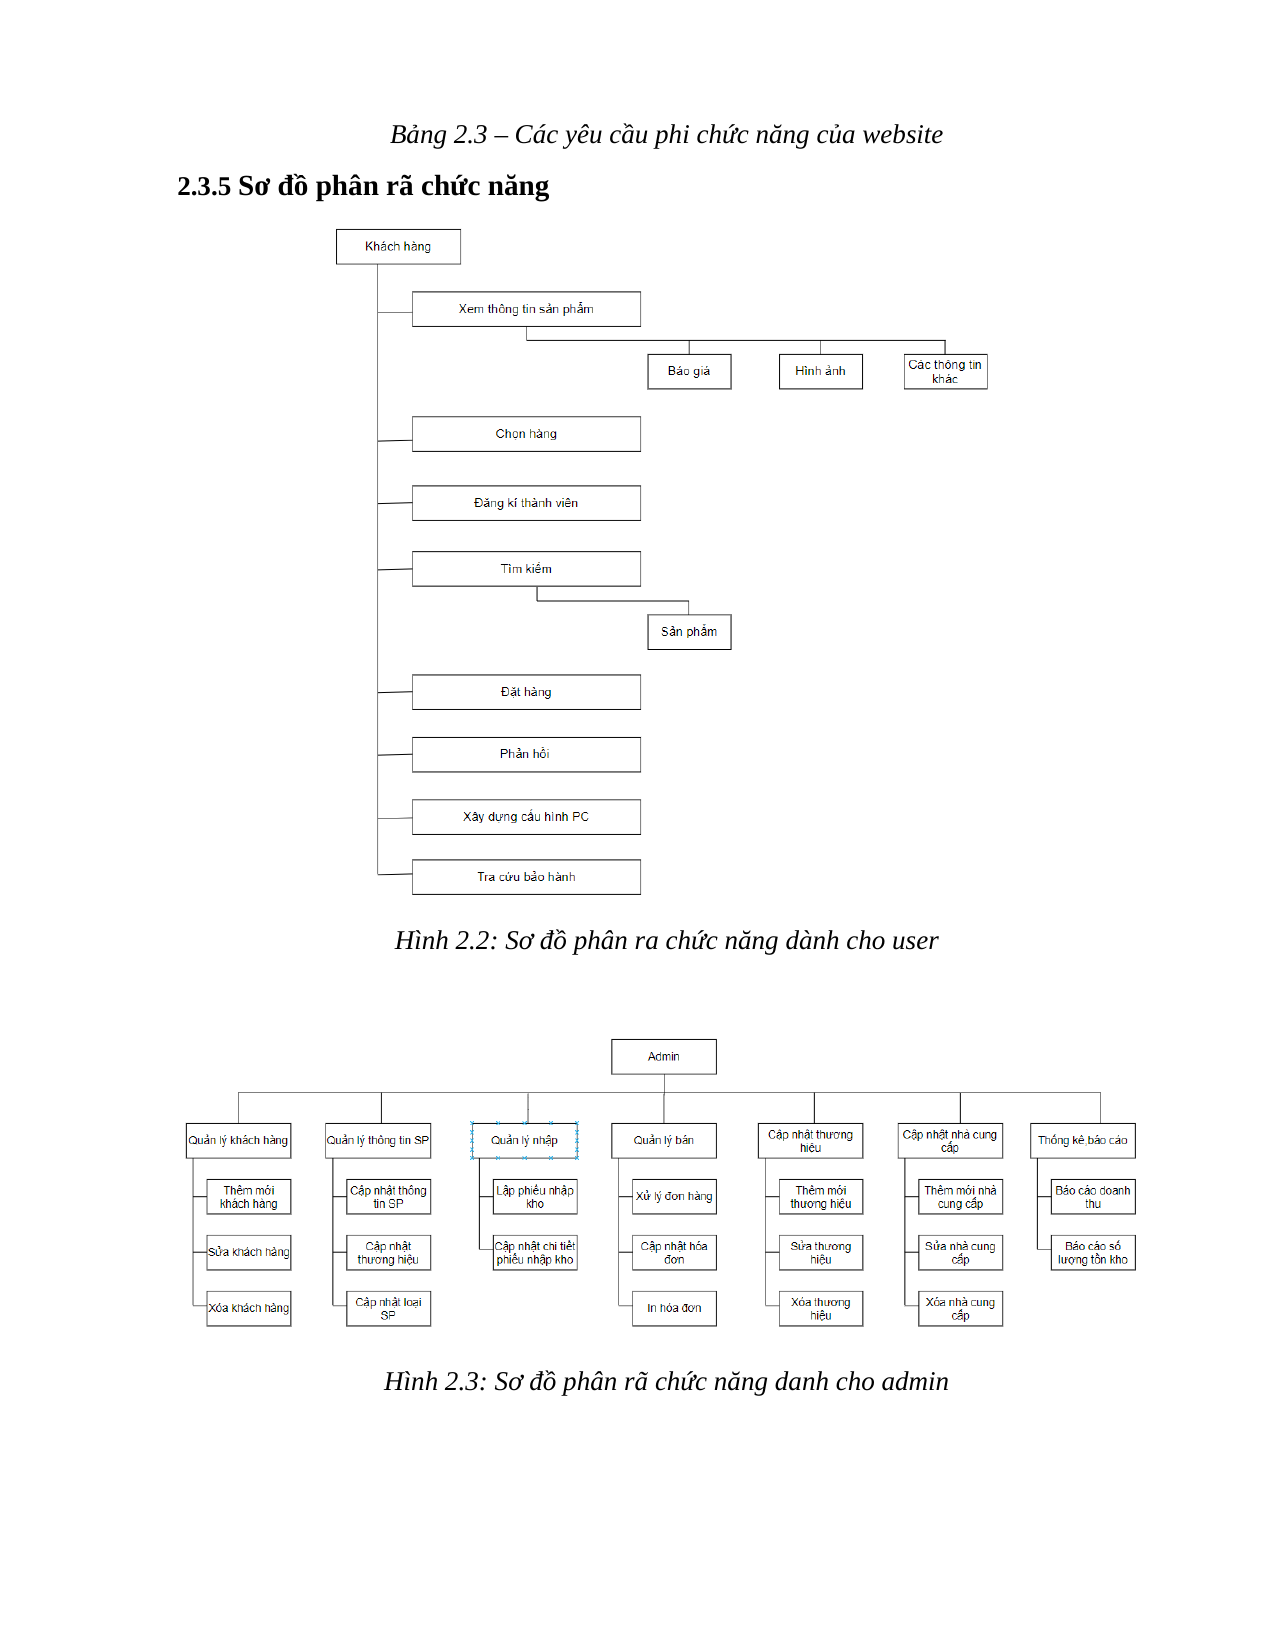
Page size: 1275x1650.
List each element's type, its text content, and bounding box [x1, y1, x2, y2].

picture [179, 1023, 1155, 1347]
subtitle Sơ đồ phân rã chức năng [177, 168, 1156, 202]
picture [320, 221, 1013, 906]
text Hình 2.3: Sơ đồ phân rã chức năng danh cho admin [177, 1366, 1156, 1397]
text Hình 2.2: Sơ đồ phân ra chức năng dành cho user [177, 924, 1156, 955]
text Bảng 2.3 – Các yêu cầu phi chức năng của website [177, 118, 1156, 150]
